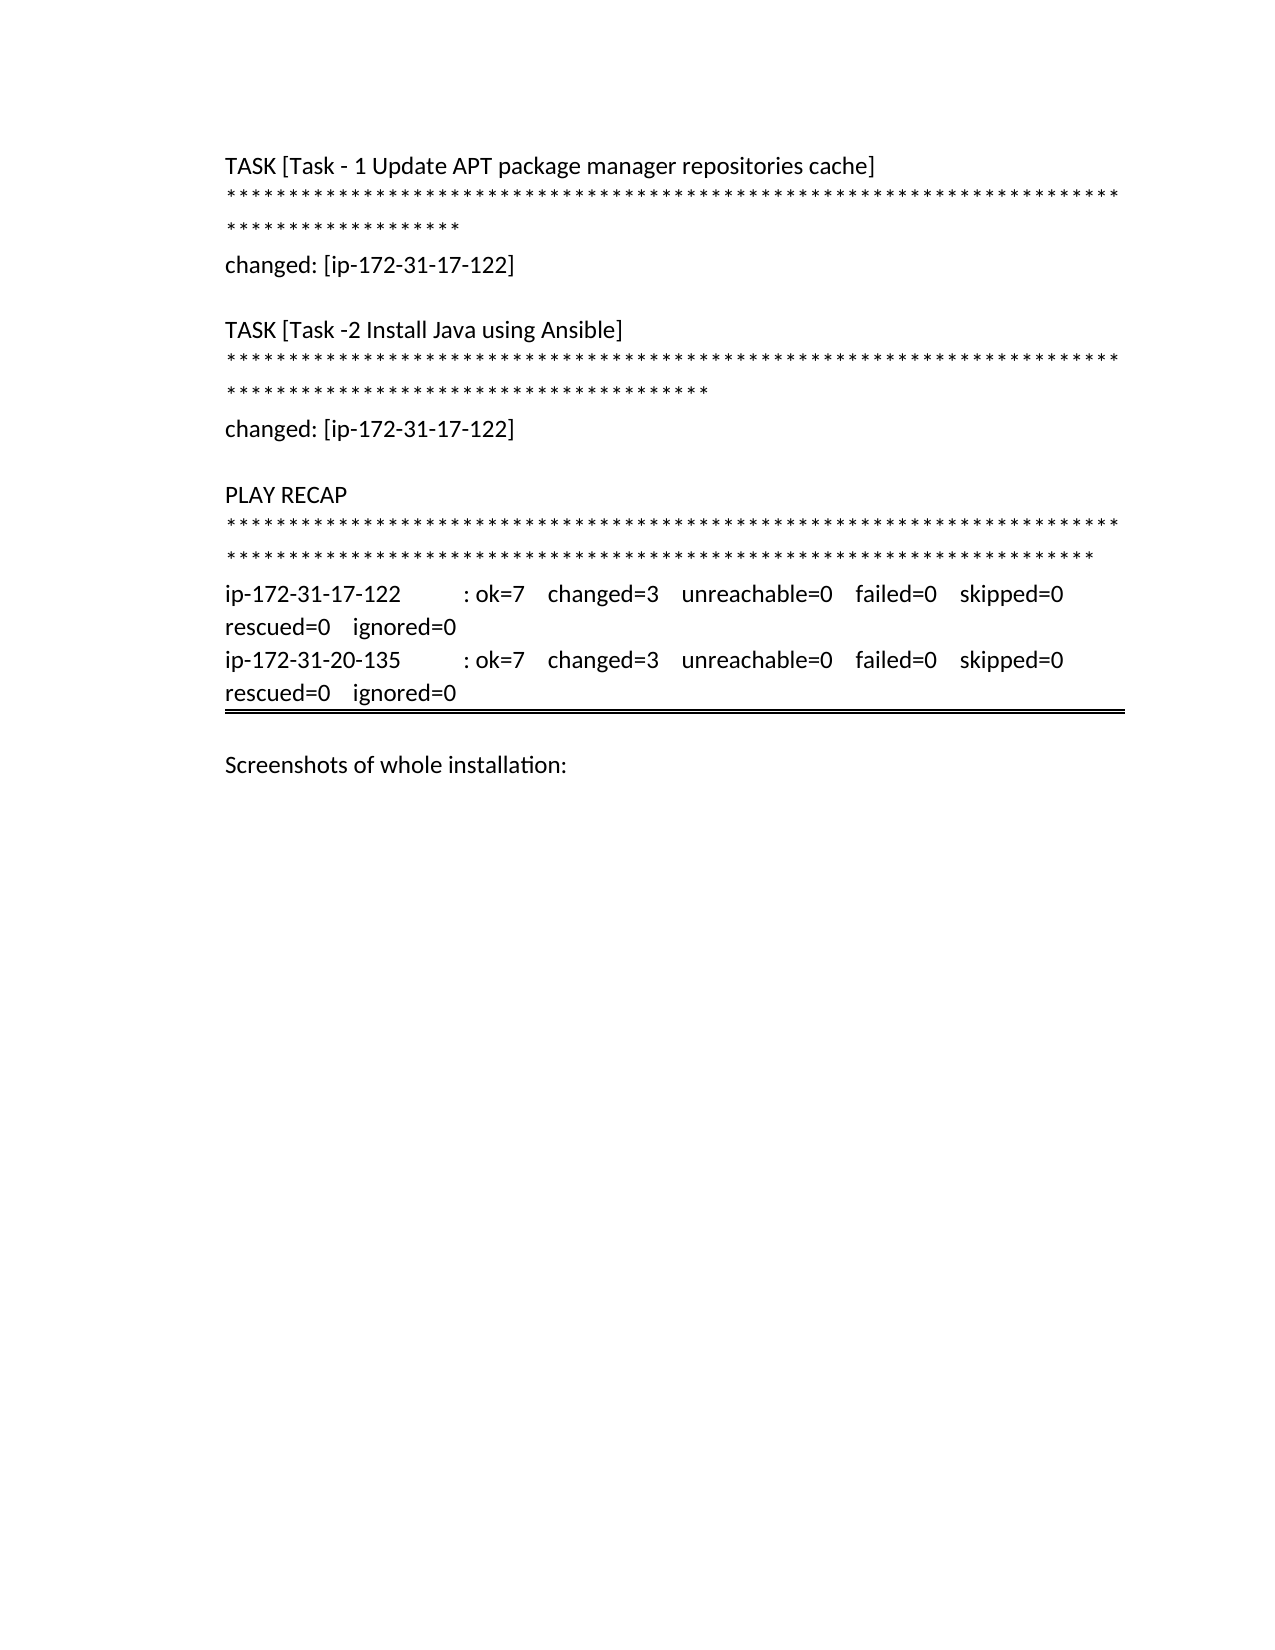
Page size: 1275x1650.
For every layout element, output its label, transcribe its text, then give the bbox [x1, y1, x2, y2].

list changed: [ip-172-31-17-122] [225, 249, 1125, 279]
list TASK [Task - 1 Update APT package manager repositories cache] ******************************************************************************************* [225, 150, 1125, 246]
list TASK [Task -2 Install Java using Ansible] *************************************************************************************************************** [225, 314, 1125, 411]
list PLAY RECAP ********************************************************************************************************************************************** [225, 479, 1125, 576]
list Screenshots of whole installation: [225, 749, 1125, 780]
list ip-172-31-17-122 : ok=7 changed=3 unreachable=0 failed=0 skipped=0 rescued=0 ignored=0 [225, 578, 1125, 641]
list ip-172-31-20-135 : ok=7 changed=3 unreachable=0 failed=0 skipped=0 rescued=0 ignored=0 [225, 644, 1125, 709]
list changed: [ip-172-31-17-122] [225, 413, 1125, 444]
